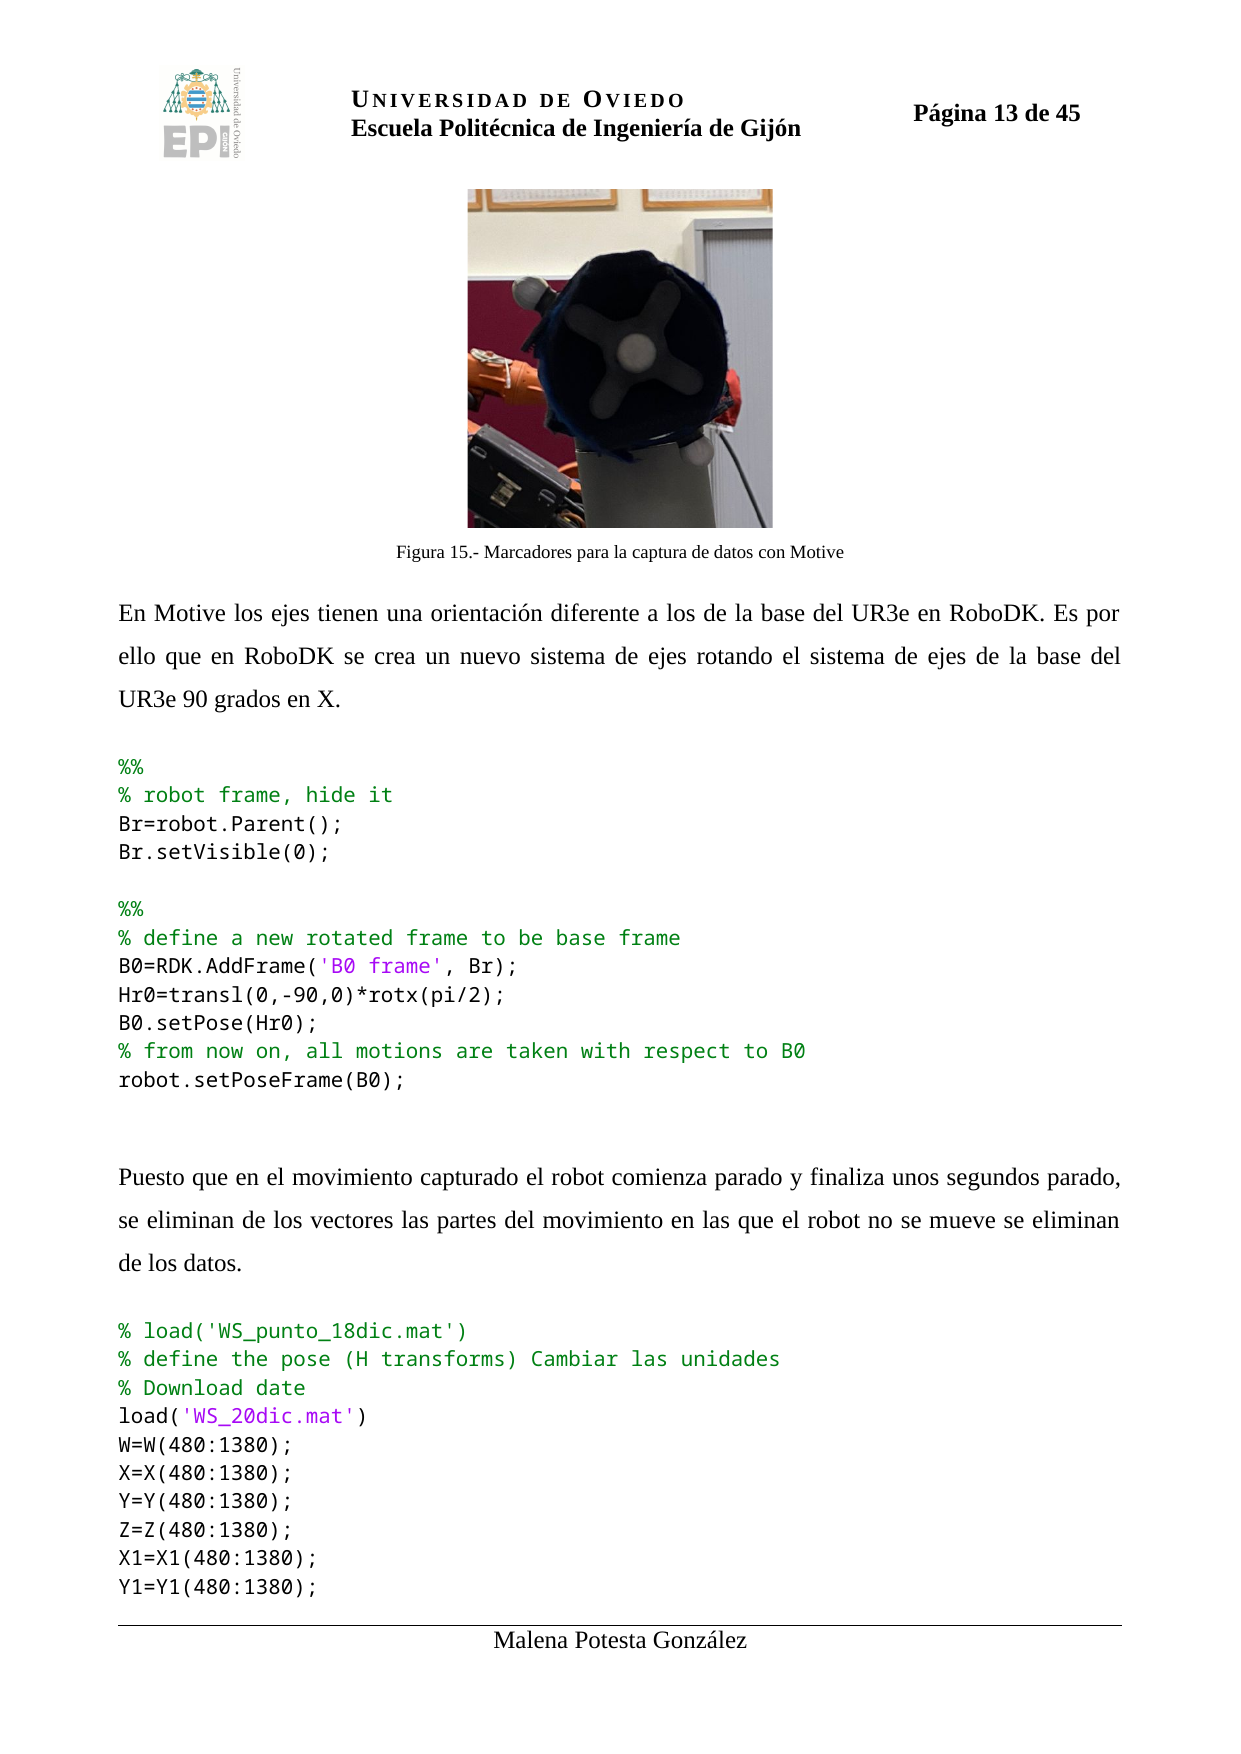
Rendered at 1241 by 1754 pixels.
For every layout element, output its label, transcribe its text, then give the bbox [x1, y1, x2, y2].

text Y1=Y1(480:1380); [118, 1572, 1122, 1600]
text % define the pose (H transforms) Cambiar las unidades [118, 1344, 1122, 1373]
text %% [118, 894, 1122, 923]
text Br=robot.Parent(); [118, 809, 1122, 837]
text B0.setPose(Hr0); [118, 1008, 1122, 1037]
text load('WS_20dic.mat') [118, 1401, 1122, 1430]
text X1=X1(480:1380); [118, 1543, 1122, 1572]
text % load('WS_punto_18dic.mat') [118, 1316, 1122, 1344]
text Br.setVisible(0); [118, 837, 1122, 866]
text % define a new rotated frame to be base frame [118, 923, 1122, 951]
text X=X(480:1380); [118, 1458, 1122, 1487]
text %% [118, 752, 1122, 781]
text Y=Y(480:1380); [118, 1487, 1122, 1515]
text En Motive los ejes tienen una orientación diferente a los de la base del UR3e en RoboDK. Es por ello que en RoboDK se crea un nuevo sistema de ejes rotando el sistema de ejes de la base del UR3e 90 grados en X. [118, 598, 1122, 713]
text Hr0=transl(0,-90,0)*rotx(pi/2); [118, 980, 1122, 1008]
text robot.setPoseFrame(B0); [118, 1065, 1122, 1093]
text % Download date [118, 1373, 1122, 1401]
text Puesto que en el movimiento capturado el robot comienza parado y finaliza unos segundos parado, se eliminan de los vectores las partes del movimiento en las que el robot no se mueve se eliminan de los datos. [118, 1162, 1122, 1277]
text W=W(480:1380); [118, 1430, 1122, 1458]
text Z=Z(480:1380); [118, 1515, 1122, 1543]
text % robot frame, hide it [118, 781, 1122, 809]
text B0=RDK.AddFrame('B0 frame', Br); [118, 951, 1122, 980]
picture [467, 189, 773, 528]
picture [158, 65, 245, 161]
text % from now on, all motions are taken with respect to B0 [118, 1037, 1122, 1065]
text Figura 15.- Marcadores para la captura de datos con Motive [118, 541, 1122, 562]
